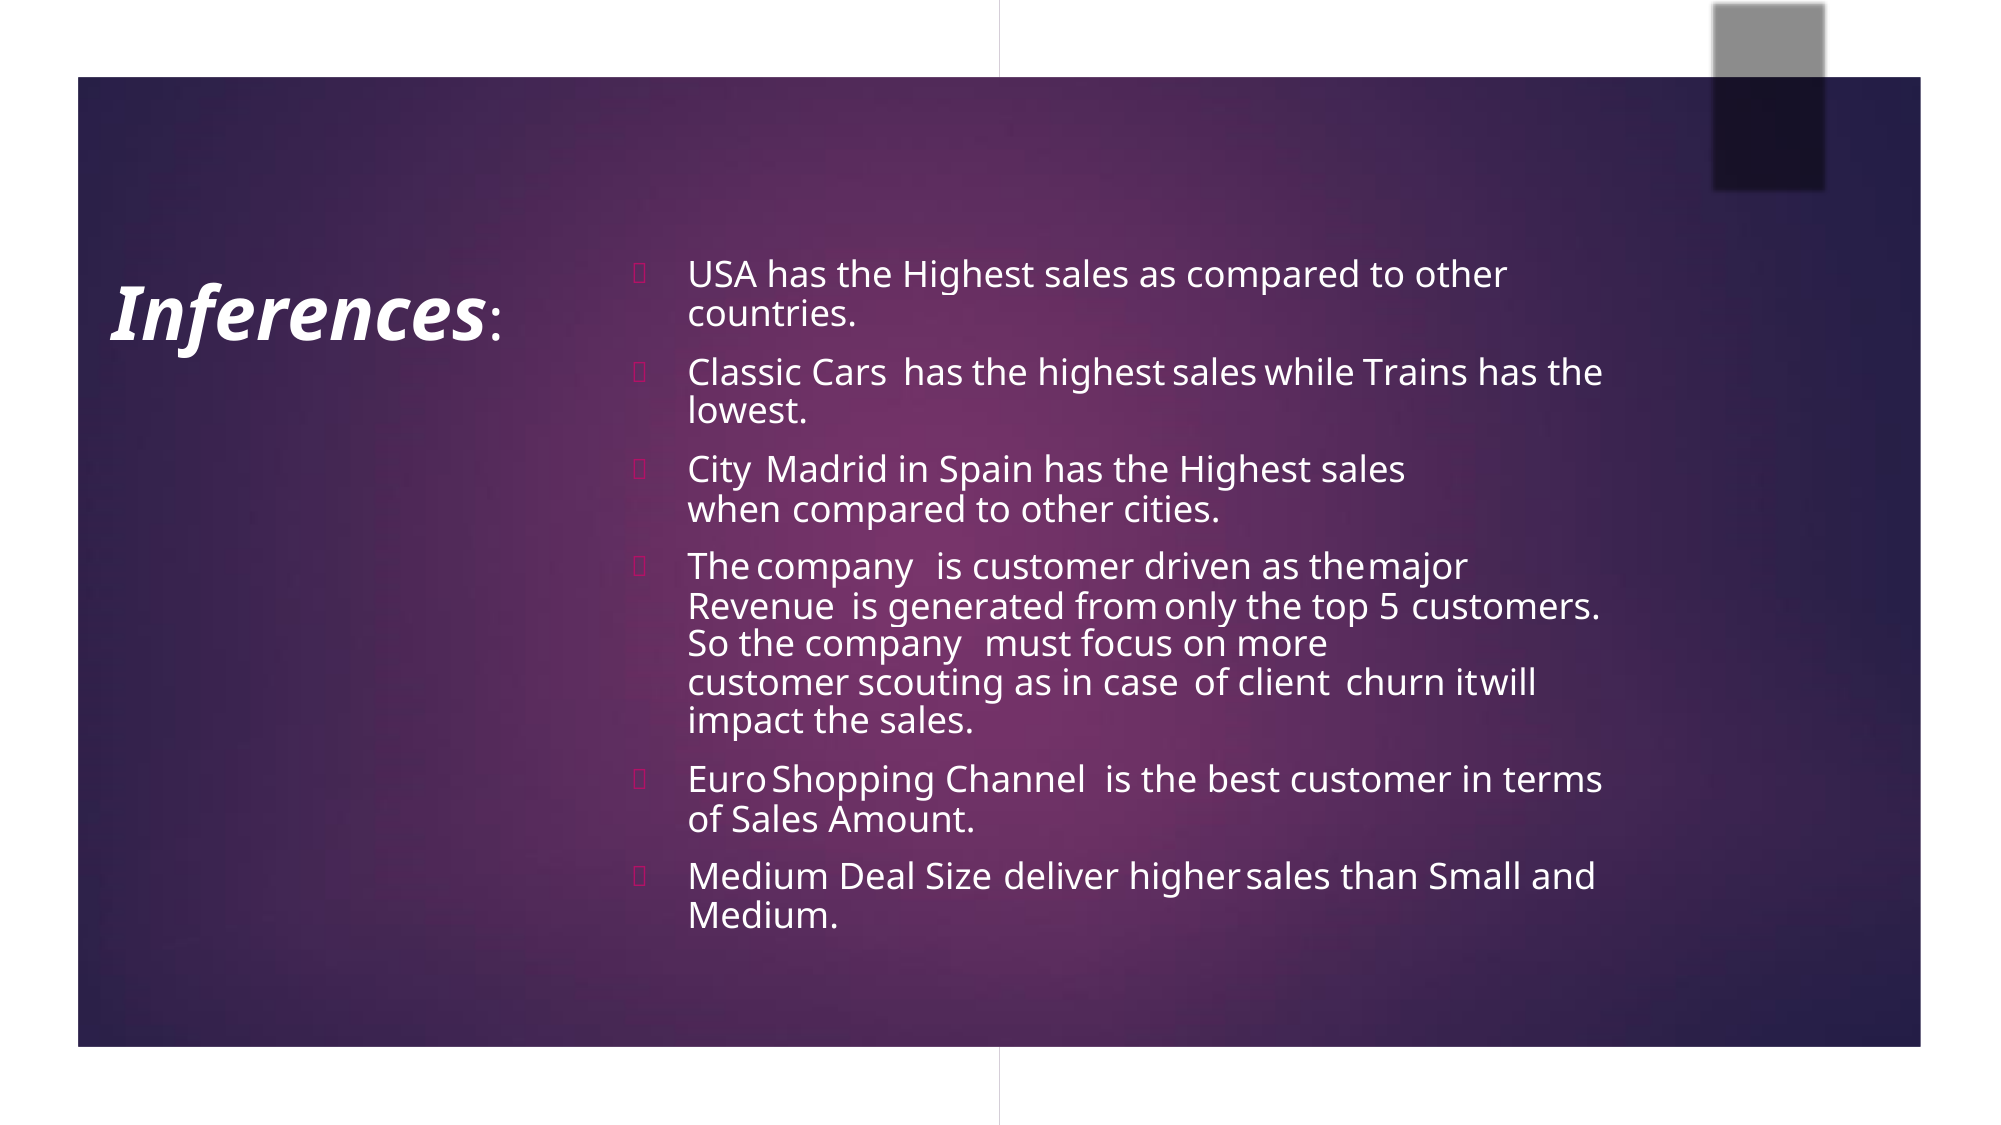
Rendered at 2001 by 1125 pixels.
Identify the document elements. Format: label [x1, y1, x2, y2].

picture [79, 0, 1920, 1046]
